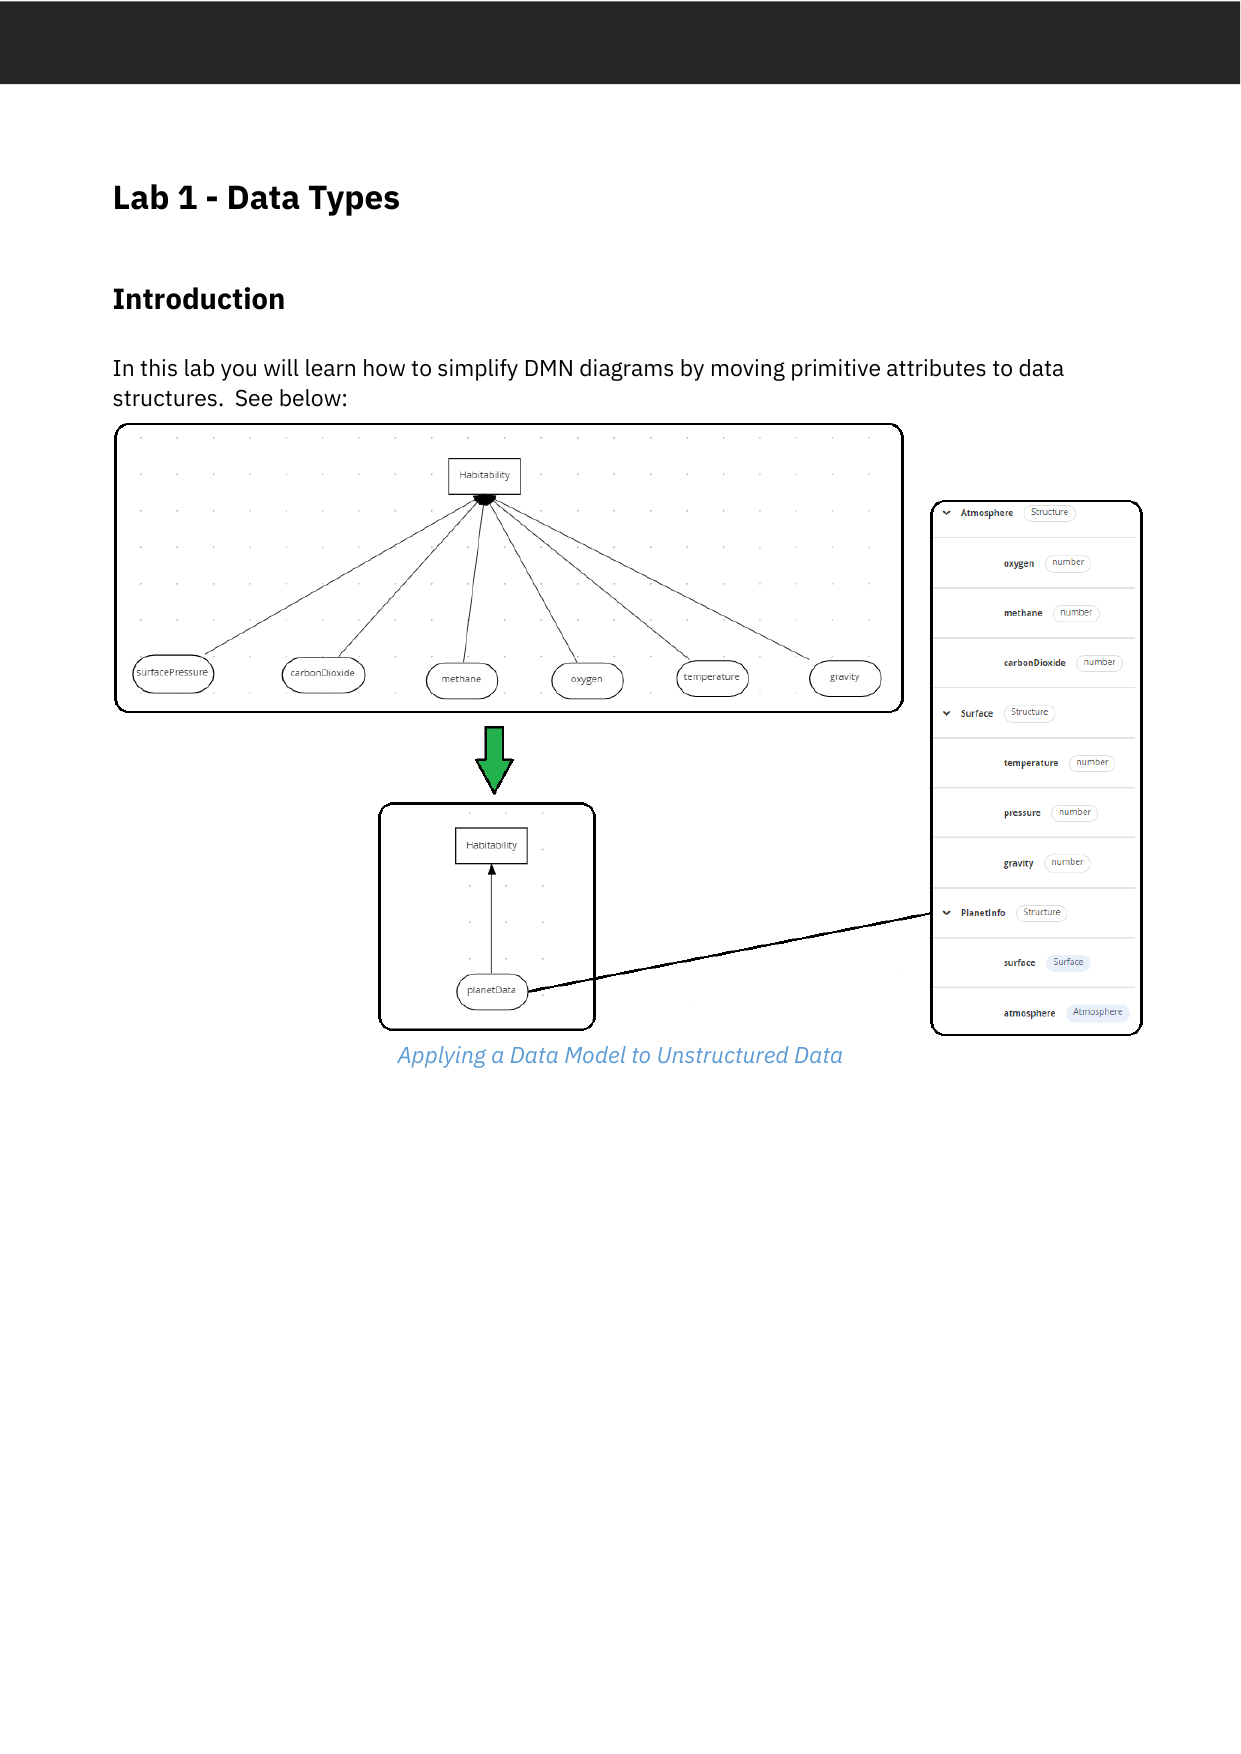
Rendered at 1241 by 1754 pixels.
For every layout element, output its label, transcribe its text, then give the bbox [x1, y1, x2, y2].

text Applying a Data Model to Unstructured Data [112, 1040, 1128, 1069]
subtitle Introduction [112, 279, 1128, 317]
picture [112, 412, 1163, 1040]
subtitle Lab 1 - Data Types [112, 175, 1128, 218]
text In this lab you will learn how to simplify DMN diagrams by moving primitive attributes to data structures. See below: [112, 353, 1128, 412]
